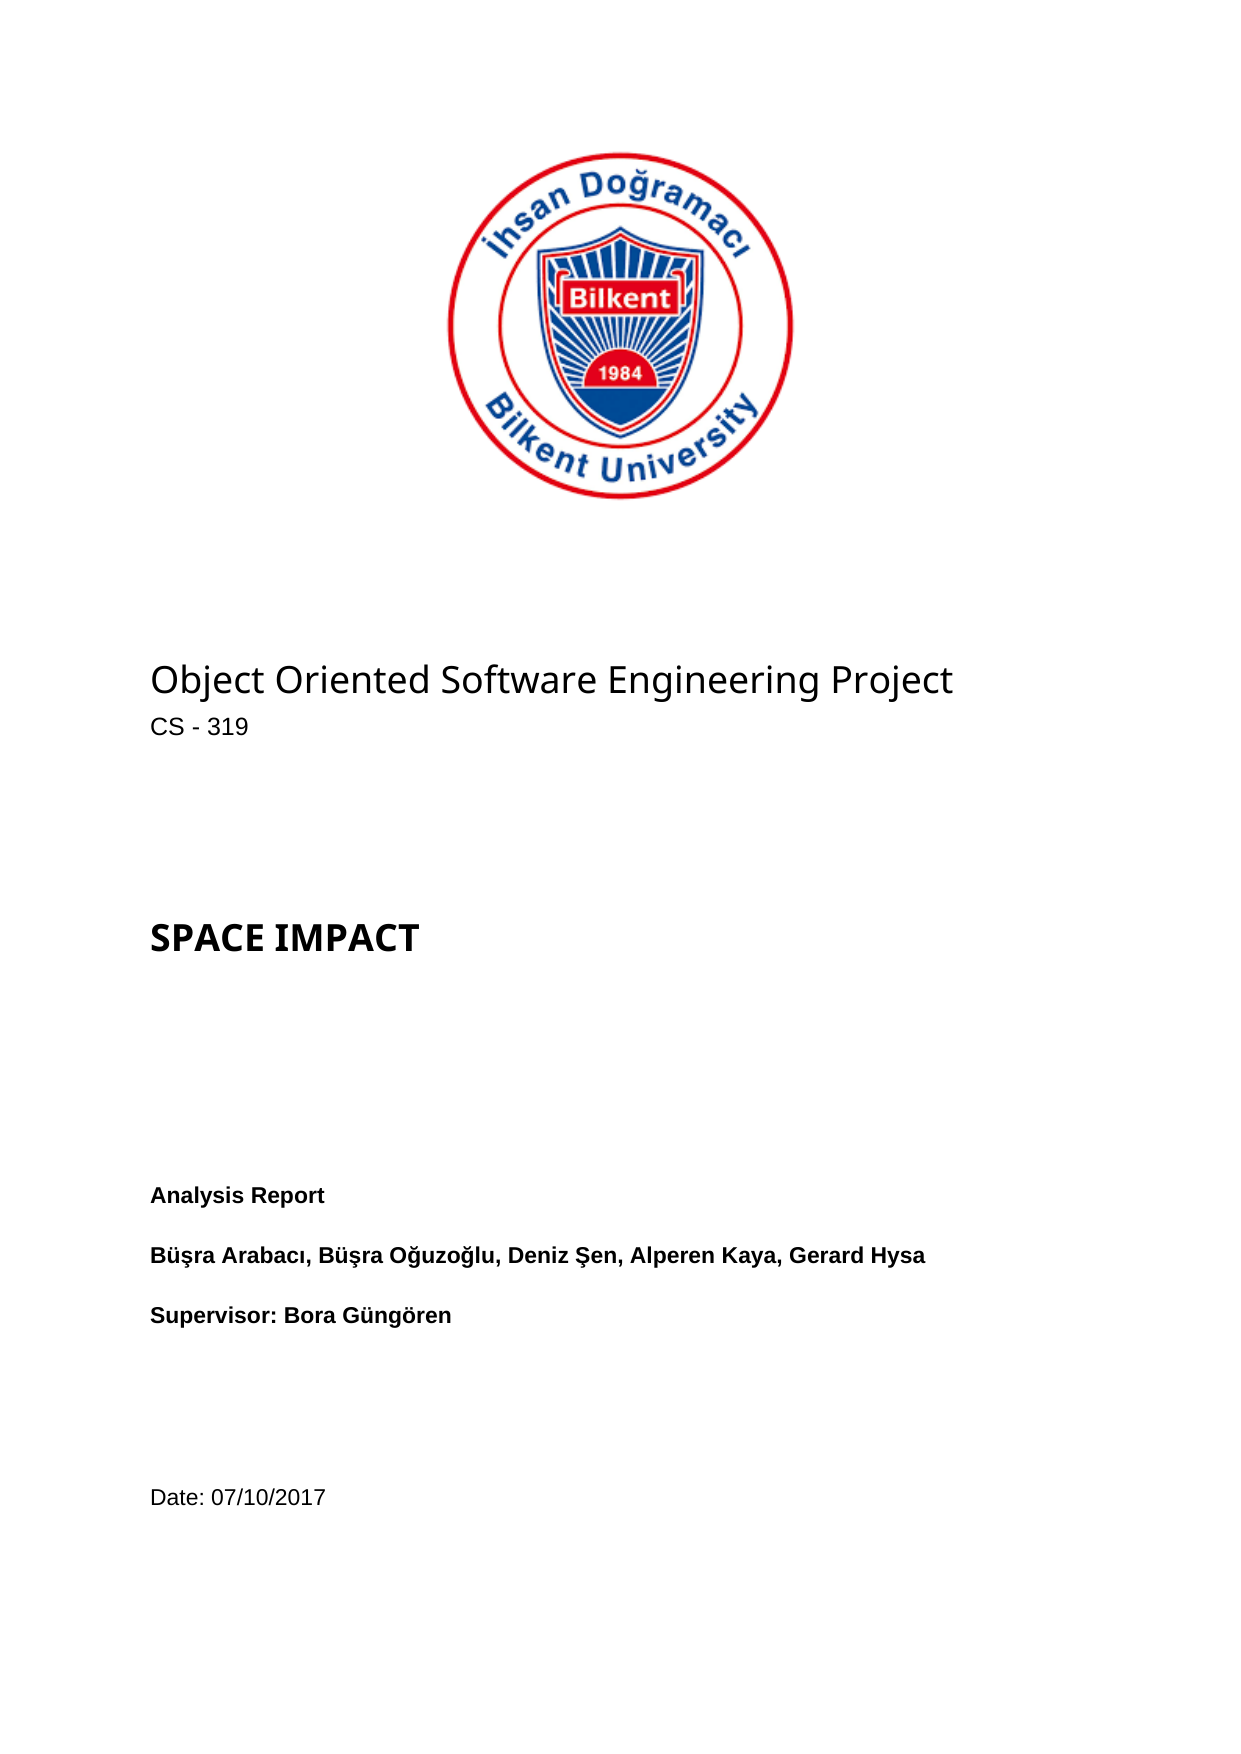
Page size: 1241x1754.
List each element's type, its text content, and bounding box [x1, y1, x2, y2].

text Büşra Arabacı, Büşra Oğuzoğlu, Deniz Şen, Alperen Kaya, Gerard Hysa [150, 1242, 1090, 1268]
text SPACE IMPACT [150, 911, 1090, 962]
text Supervisor: Bora Güngören [150, 1302, 1090, 1329]
picture [444, 150, 796, 502]
text Analysis Report [150, 1182, 1090, 1208]
text CS - 319 [150, 712, 1090, 740]
text Date: 07/10/2017 [150, 1484, 1090, 1510]
text Object Oriented Software Engineering Project [150, 653, 1090, 704]
